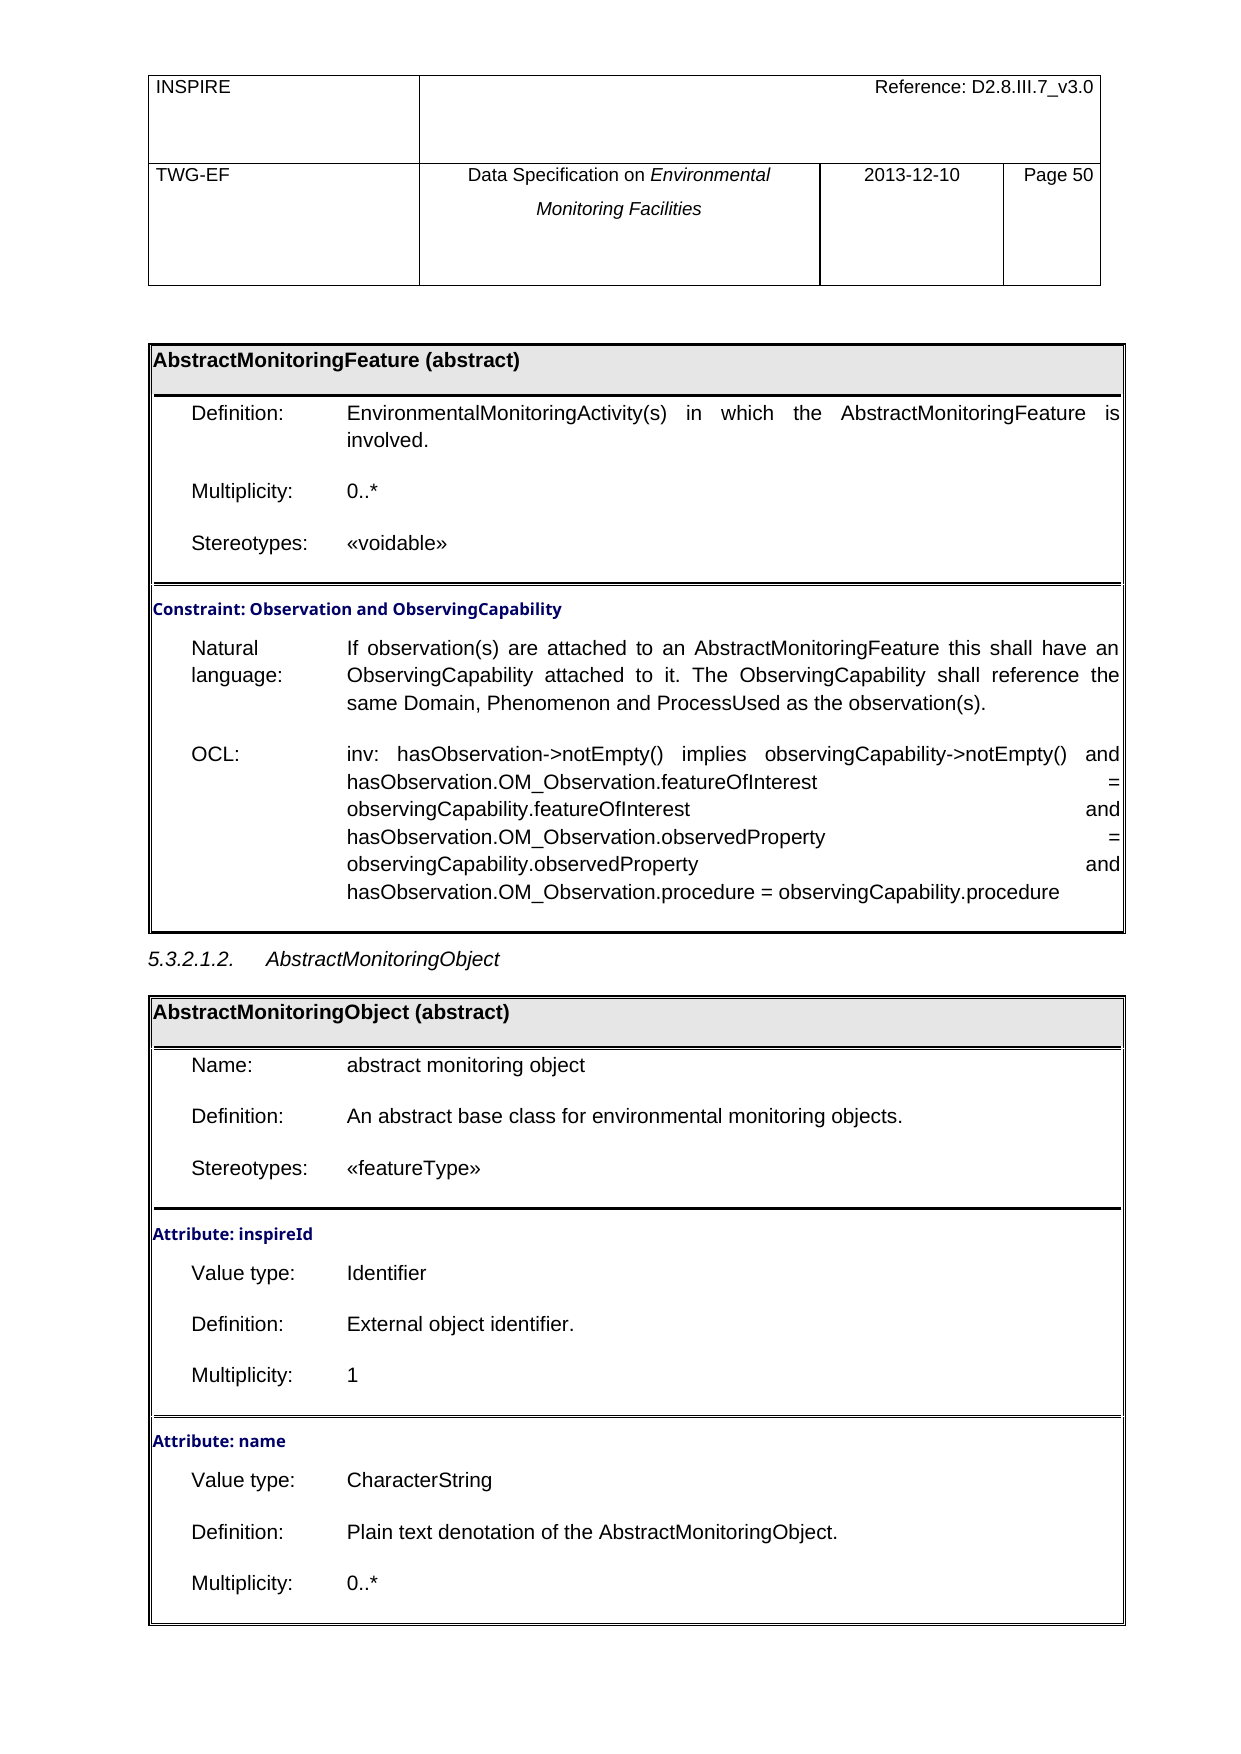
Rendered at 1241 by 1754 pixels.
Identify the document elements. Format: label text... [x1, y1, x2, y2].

table_cell Association role: involvedIn [152, 394, 1123, 582]
table_header AbstractMonitoringObject (abstract) [152, 999, 1123, 1046]
table_cell Attribute: name [150, 1415, 1124, 1622]
table_cell Constraint: Observation and ObservingCapability [152, 582, 1123, 931]
table_cell Attribute: inspireId [152, 1207, 1123, 1415]
subtitle AbstractMonitoringObject [148, 947, 1122, 971]
table_cell [152, 1046, 1123, 1207]
table_header AbstractMonitoringFeature (abstract) [152, 346, 1123, 394]
